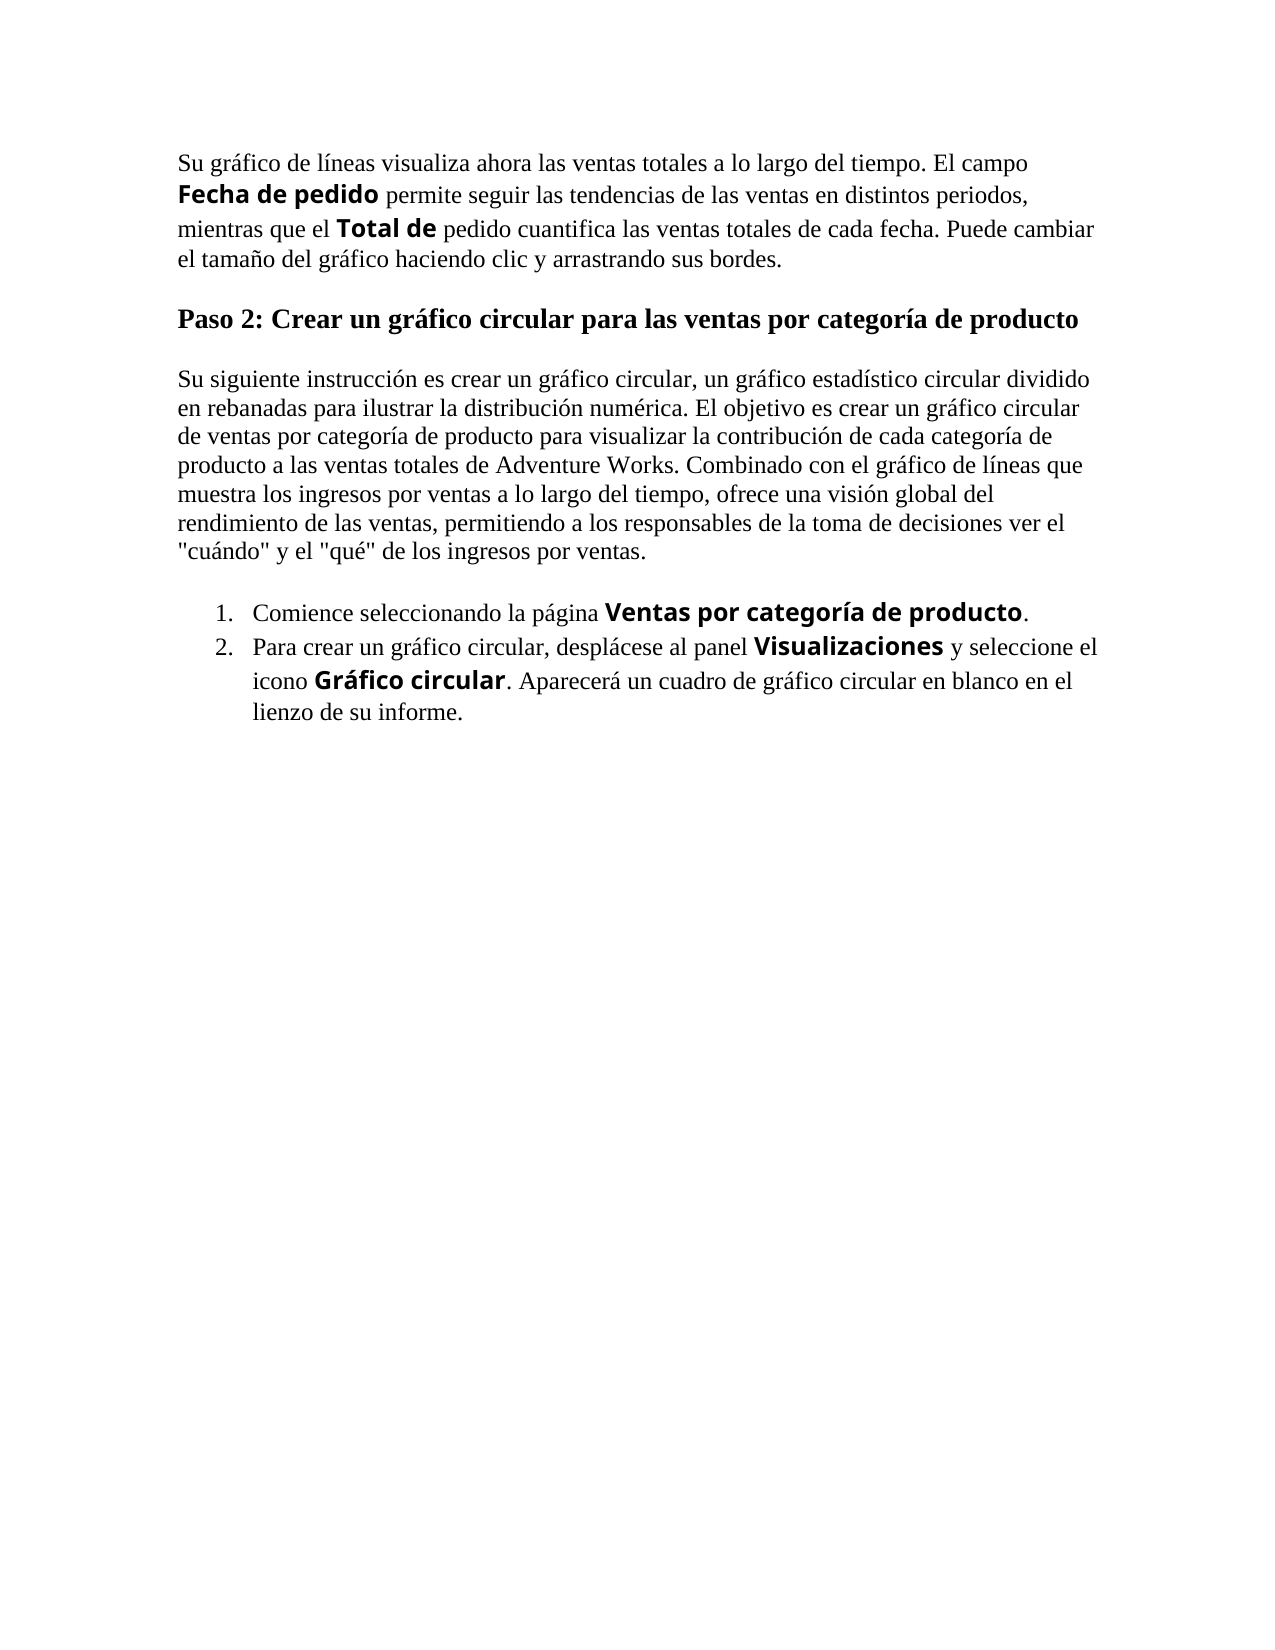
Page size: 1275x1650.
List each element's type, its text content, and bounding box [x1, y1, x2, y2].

list Para crear un gráfico circular, desplácese al panel Visualizaciones y seleccione el icono Gráfico circular. Aparecerá un cuadro de gráfico circular en blanco en el lienzo de su informe. [215, 628, 1098, 725]
text Su gráfico de líneas visualiza ahora las ventas totales a lo largo del tiempo. El campo Fecha de pedido permite seguir las tendencias de las ventas en distintos periodos, mientras que el Total de pedido cuantifica las ventas totales de cada fecha. Puede cambiar el tamaño del gráfico haciendo clic y arrastrando sus bordes. [177, 148, 1098, 273]
text Paso 2: Crear un gráfico circular para las ventas por categoría de producto [177, 302, 1098, 335]
text Su siguiente instrucción es crear un gráfico circular, un gráfico estadístico circular dividido en rebanadas para ilustrar la distribución numérica. El objetivo es crear un gráfico circular de ventas por categoría de producto para visualizar la contribución de cada categoría de producto a las ventas totales de Adventure Works. Combinado con el gráfico de líneas que muestra los ingresos por ventas a lo largo del tiempo, ofrece una visión global del rendimiento de las ventas, permitiendo a los responsables de la toma de decisiones ver el "cuándo" y el "qué" de los ingresos por ventas. [177, 364, 1098, 565]
list Comience seleccionando la página Ventas por categoría de producto. [215, 594, 1098, 628]
